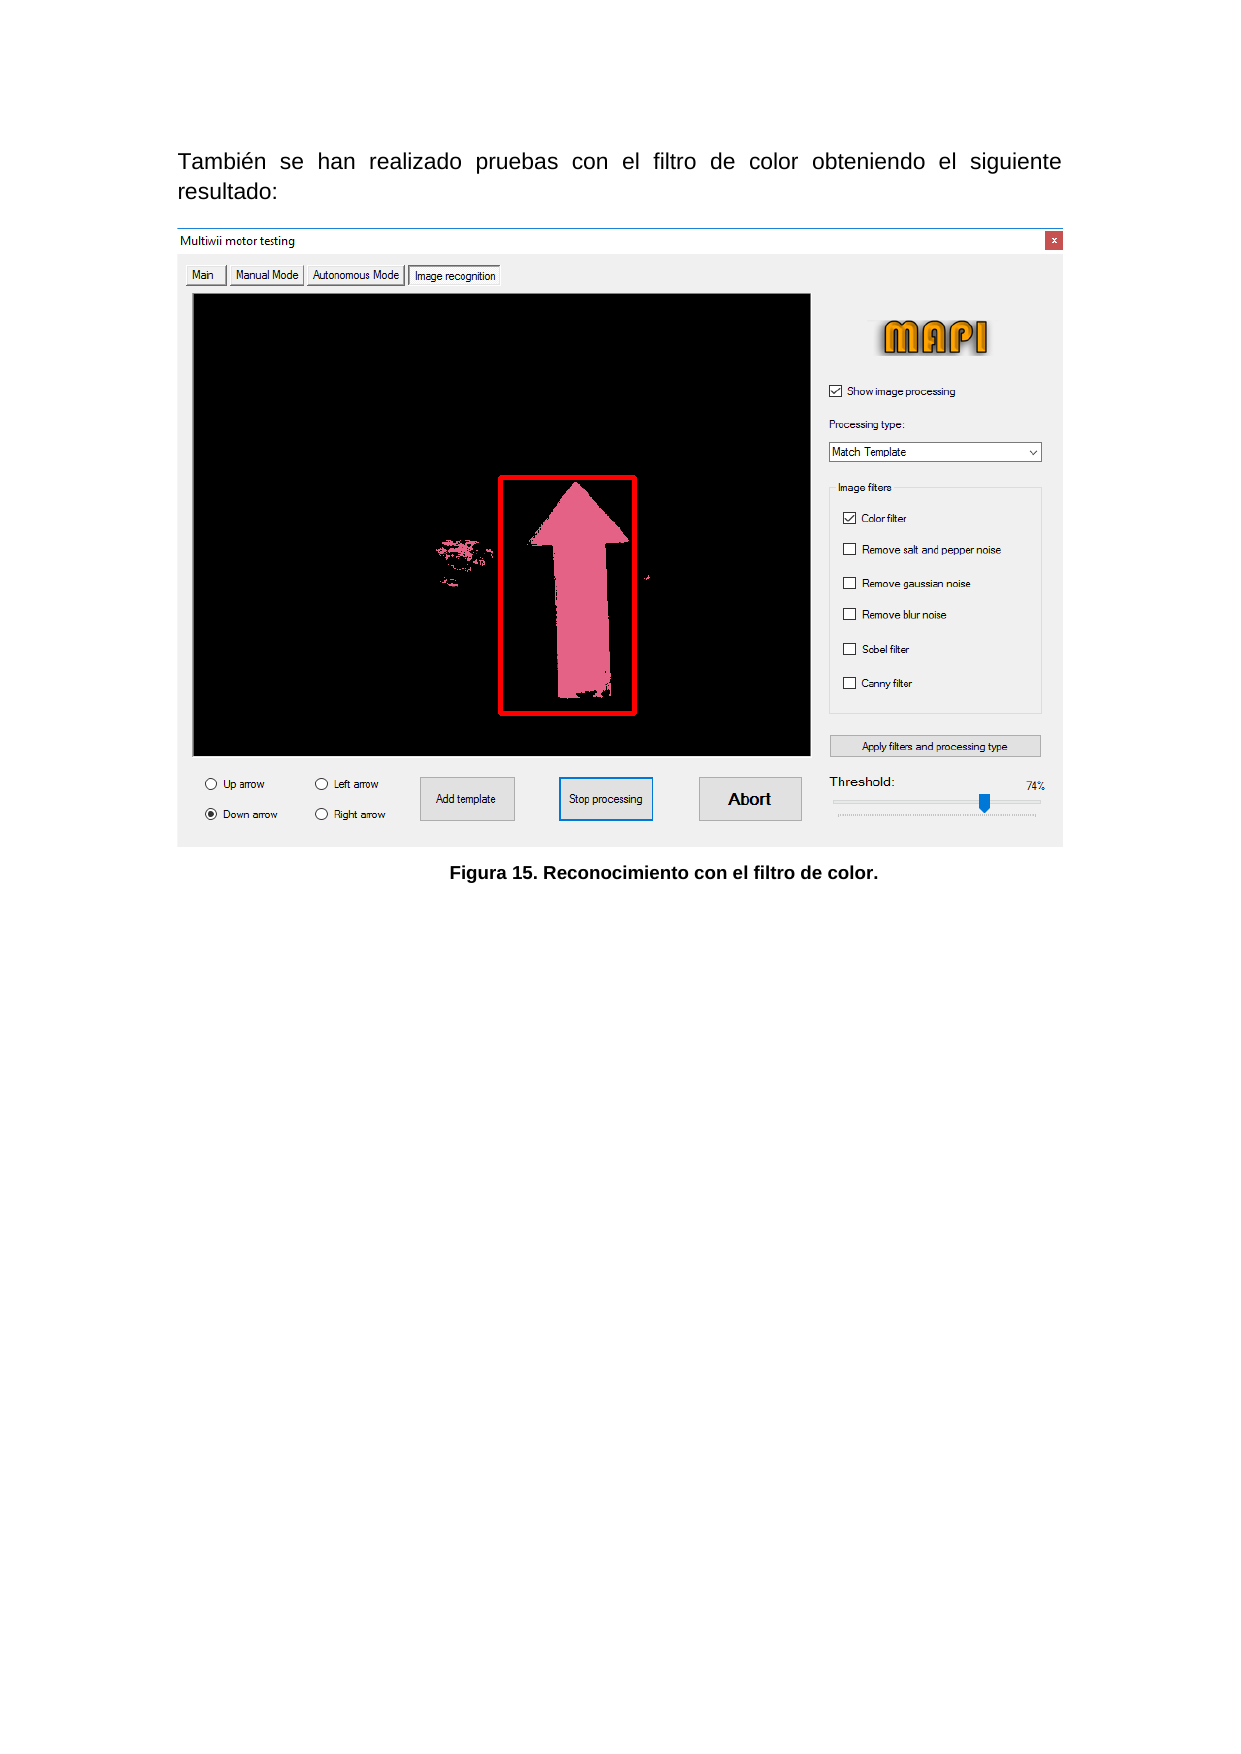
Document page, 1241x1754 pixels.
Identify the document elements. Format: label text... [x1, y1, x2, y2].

text También se han realizado pruebas con el filtro de color obteniendo el siguiente resultado: [177, 148, 1063, 204]
picture [177, 228, 1063, 847]
